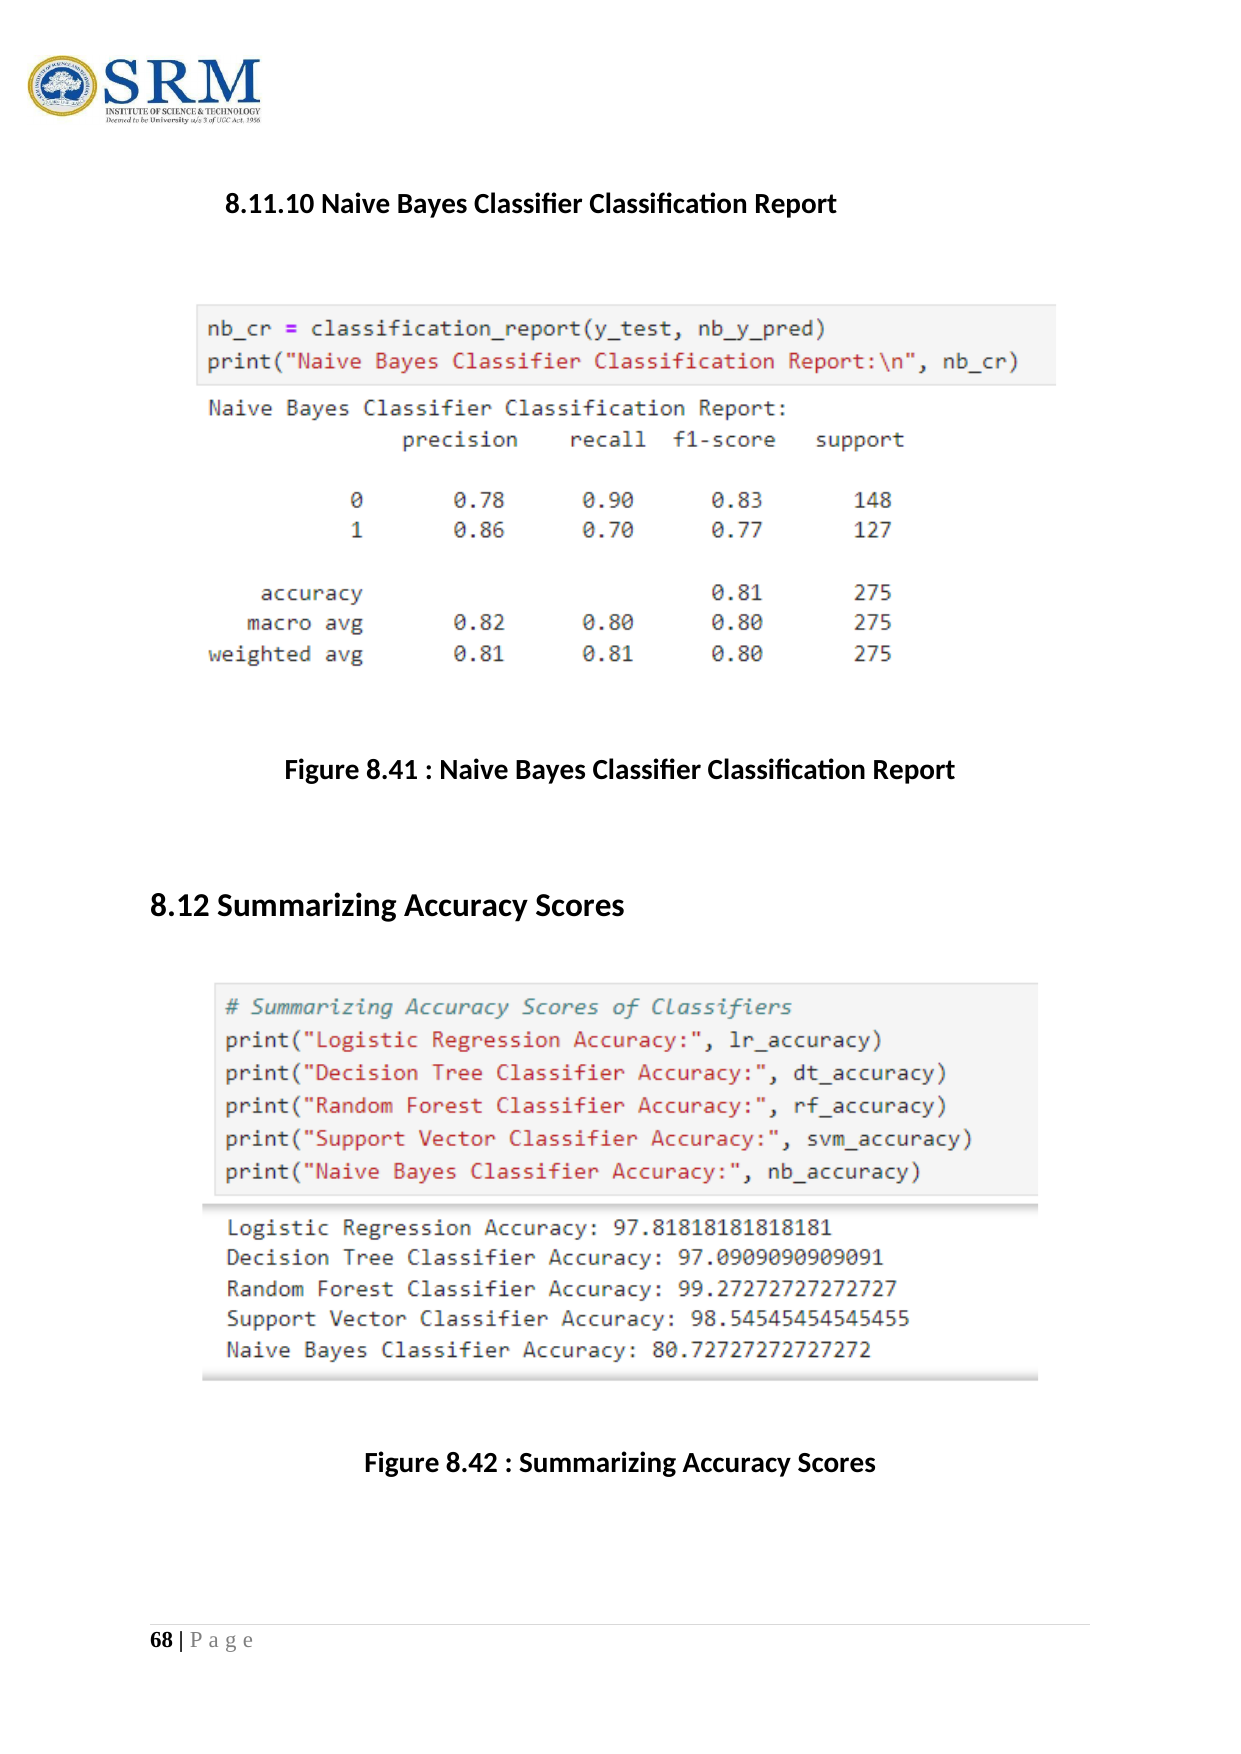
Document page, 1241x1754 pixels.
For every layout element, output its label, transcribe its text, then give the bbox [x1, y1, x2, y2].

picture [27, 55, 263, 125]
text 8.12 Summarizing Accuracy Scores [150, 884, 1090, 924]
text 8.11.10 Naive Bayes Classifier Classification Report [225, 186, 1090, 221]
text Figure 8.42 : Summarizing Accuracy Scores [150, 1444, 1090, 1480]
picture [184, 292, 1057, 699]
text Figure 8.41 : Naive Bayes Classifier Classification Report [150, 751, 1090, 787]
picture [202, 969, 1039, 1392]
